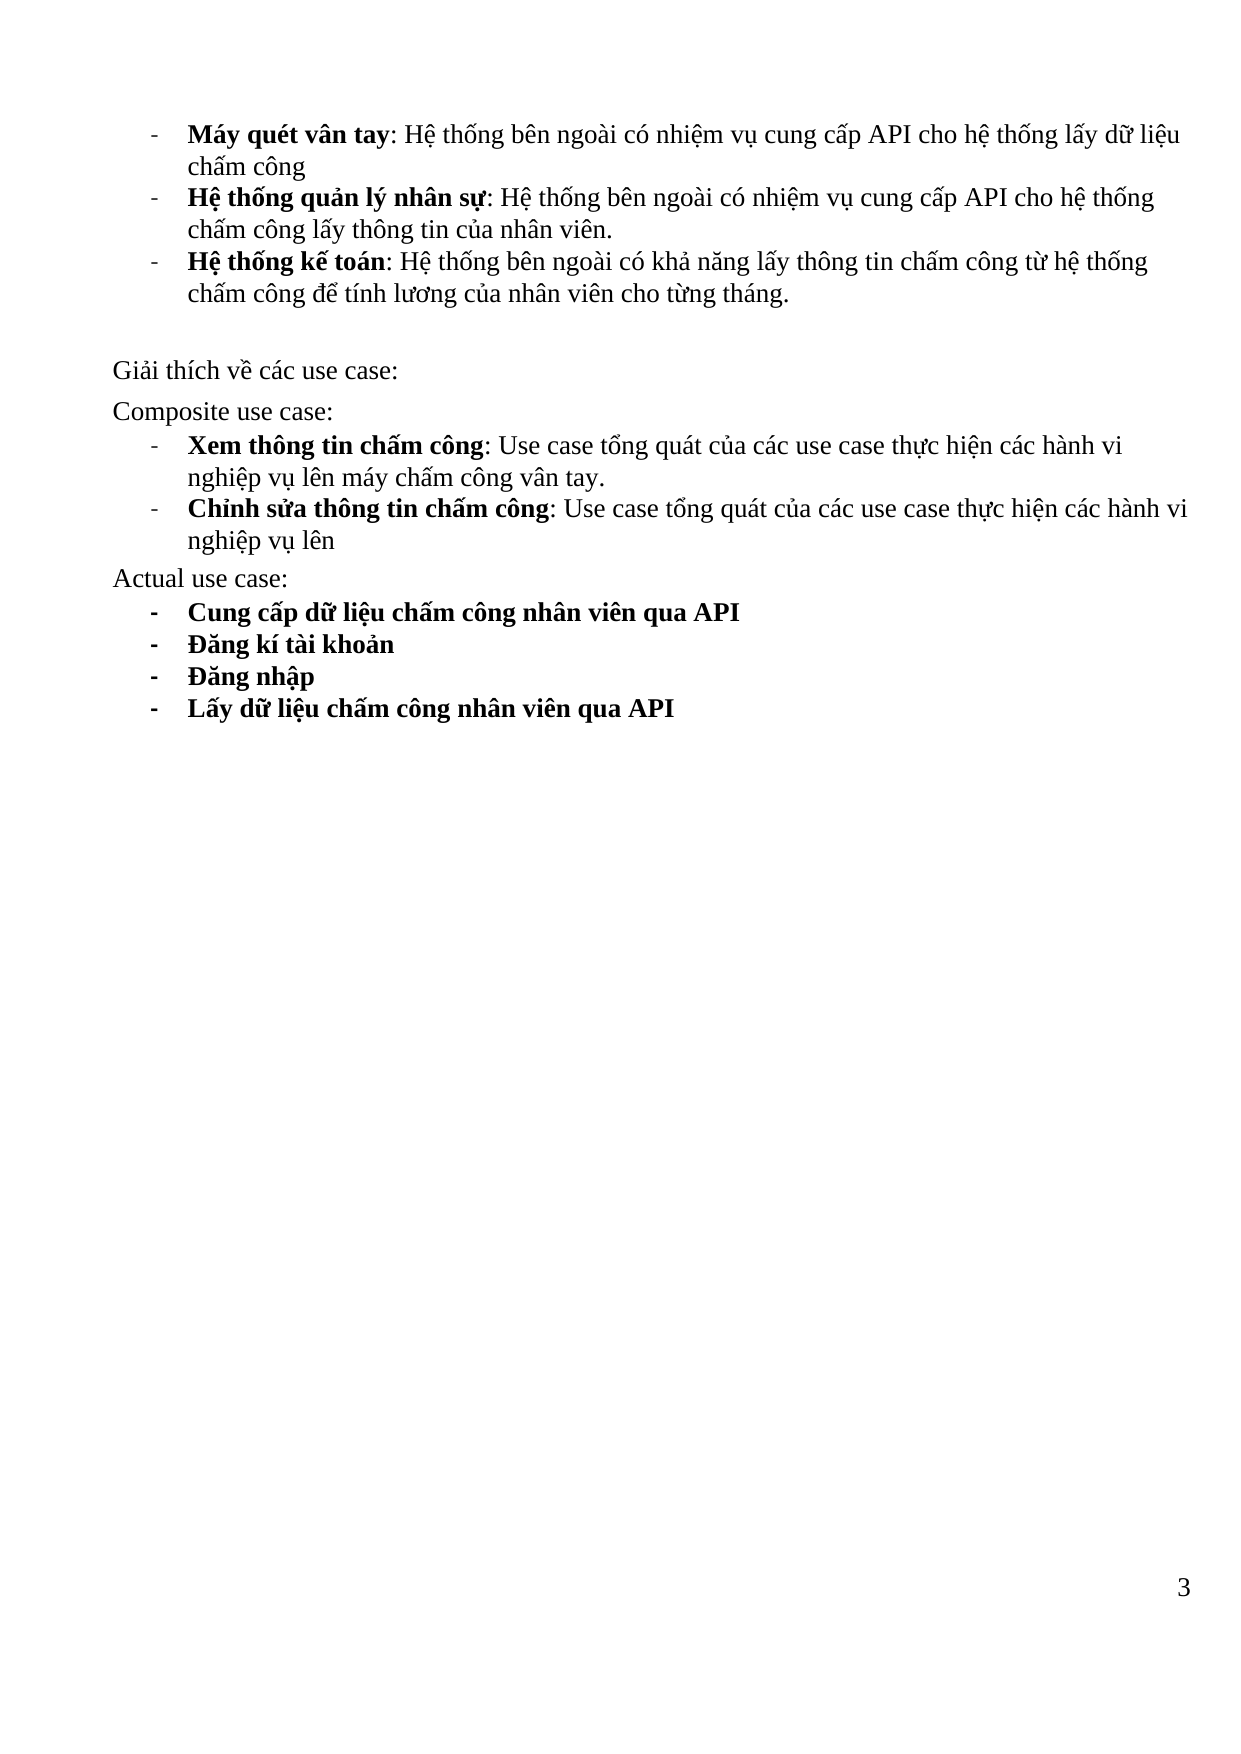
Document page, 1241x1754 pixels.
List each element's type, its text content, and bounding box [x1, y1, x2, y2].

list Lấy dữ liệu chấm công nhân viên qua API [150, 692, 1191, 724]
list Đăng nhập [150, 660, 1191, 692]
list Hệ thống kế toán: Hệ thống bên ngoài có khả năng lấy thông tin chấm công từ hệ thống chấm công để tính lương của nhân viên cho từng tháng. [150, 244, 1191, 308]
text Composite use case: [112, 395, 1191, 426]
text Giải thích về các use case: [112, 354, 1191, 386]
list Chỉnh sửa thông tin chấm công: Use case tổng quát của các use case thực hiện các hành vi nghiệp vụ lên [150, 492, 1191, 556]
list Cung cấp dữ liệu chấm công nhân viên qua API [150, 596, 1191, 628]
list Máy quét vân tay: Hệ thống bên ngoài có nhiệm vụ cung cấp API cho hệ thống lấy dữ liệu chấm công [150, 118, 1191, 181]
list Hệ thống quản lý nhân sự: Hệ thống bên ngoài có nhiệm vụ cung cấp API cho hệ thống chấm công lấy thông tin của nhân viên. [150, 181, 1191, 244]
list Xem thông tin chấm công: Use case tổng quát của các use case thực hiện các hành vi nghiệp vụ lên máy chấm công vân tay. [150, 429, 1191, 492]
list Đăng kí tài khoản [150, 628, 1191, 660]
text Actual use case: [112, 562, 1191, 593]
